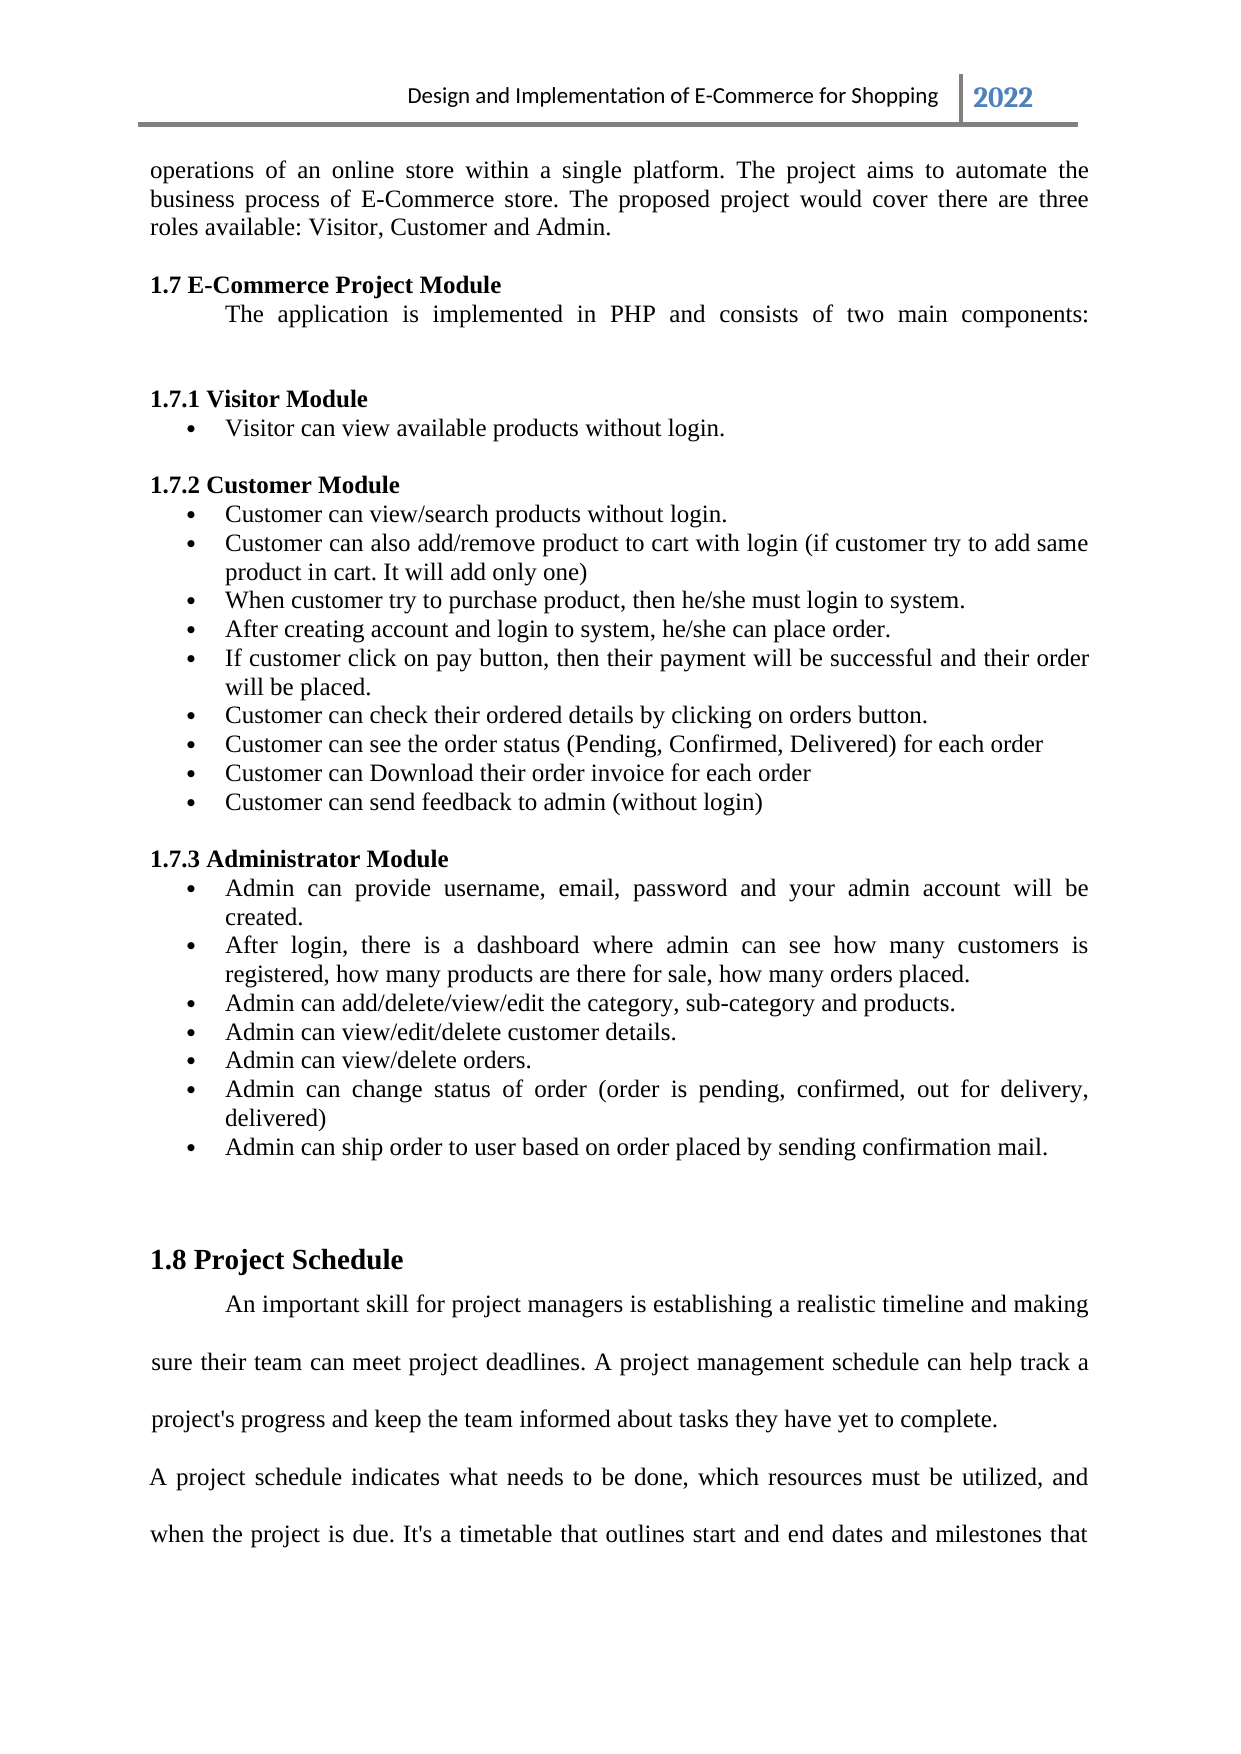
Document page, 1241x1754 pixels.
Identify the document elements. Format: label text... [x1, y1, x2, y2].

list Customer can check their ordered details by clicking on orders button. [187, 701, 1090, 729]
list Admin can view/edit/delete customer details. [187, 1017, 1090, 1046]
list After creating account and login to system, he/she can place order. [187, 614, 1090, 643]
text 1.7.1 Visitor Module [150, 384, 1090, 413]
text 1.7.2 Customer Module [150, 471, 1090, 499]
list Admin can add/delete/view/edit the category, sub-category and products. [187, 988, 1090, 1017]
list Admin can view/delete orders. [187, 1046, 1090, 1074]
list Admin can ship order to user based on order placed by sending confirmation mail. [187, 1132, 1090, 1161]
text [150, 155, 1090, 241]
list Customer can see the order status (Pending, Confirmed, Delivered) for each order [187, 729, 1090, 758]
text An important skill for project managers is establishing a realistic timeline and making sure their team can meet project deadlines. A project management schedule can help track a project's progress and keep the team informed about tasks they have yet to complete. [151, 1289, 1090, 1433]
list Customer can send feedback to admin (without login) [187, 787, 1090, 816]
list Visitor can view available products without login. [187, 413, 1090, 442]
list Customer can view/search products without login. [187, 499, 1090, 528]
list After login, there is a dashboard where admin can see how many customers is registered, how many products are there for sale, how many orders placed. [187, 931, 1090, 988]
text 1.7.3 Administrator Module [150, 844, 1090, 873]
list Admin can provide username, email, password and your admin account will be created. [187, 873, 1090, 931]
list Admin can change status of order (order is pending, confirmed, out for delivery, delivered) [187, 1074, 1090, 1132]
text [149, 1462, 1090, 1548]
text The application is implemented in PHP and consists of two main components: [150, 299, 1090, 384]
list Customer can Download their order invoice for each order [187, 758, 1090, 787]
text 1.7 E-Commerce Project Module [150, 270, 1090, 299]
list When customer try to purchase product, then he/she must login to system. [187, 586, 1090, 614]
text 1.8 Project Schedule [150, 1242, 1090, 1276]
list Customer can also add/remove product to cart with login (if customer try to add same product in cart. It will add only one) [187, 528, 1090, 586]
list If customer click on pay button, then their payment will be successful and their order will be placed. [187, 643, 1090, 701]
